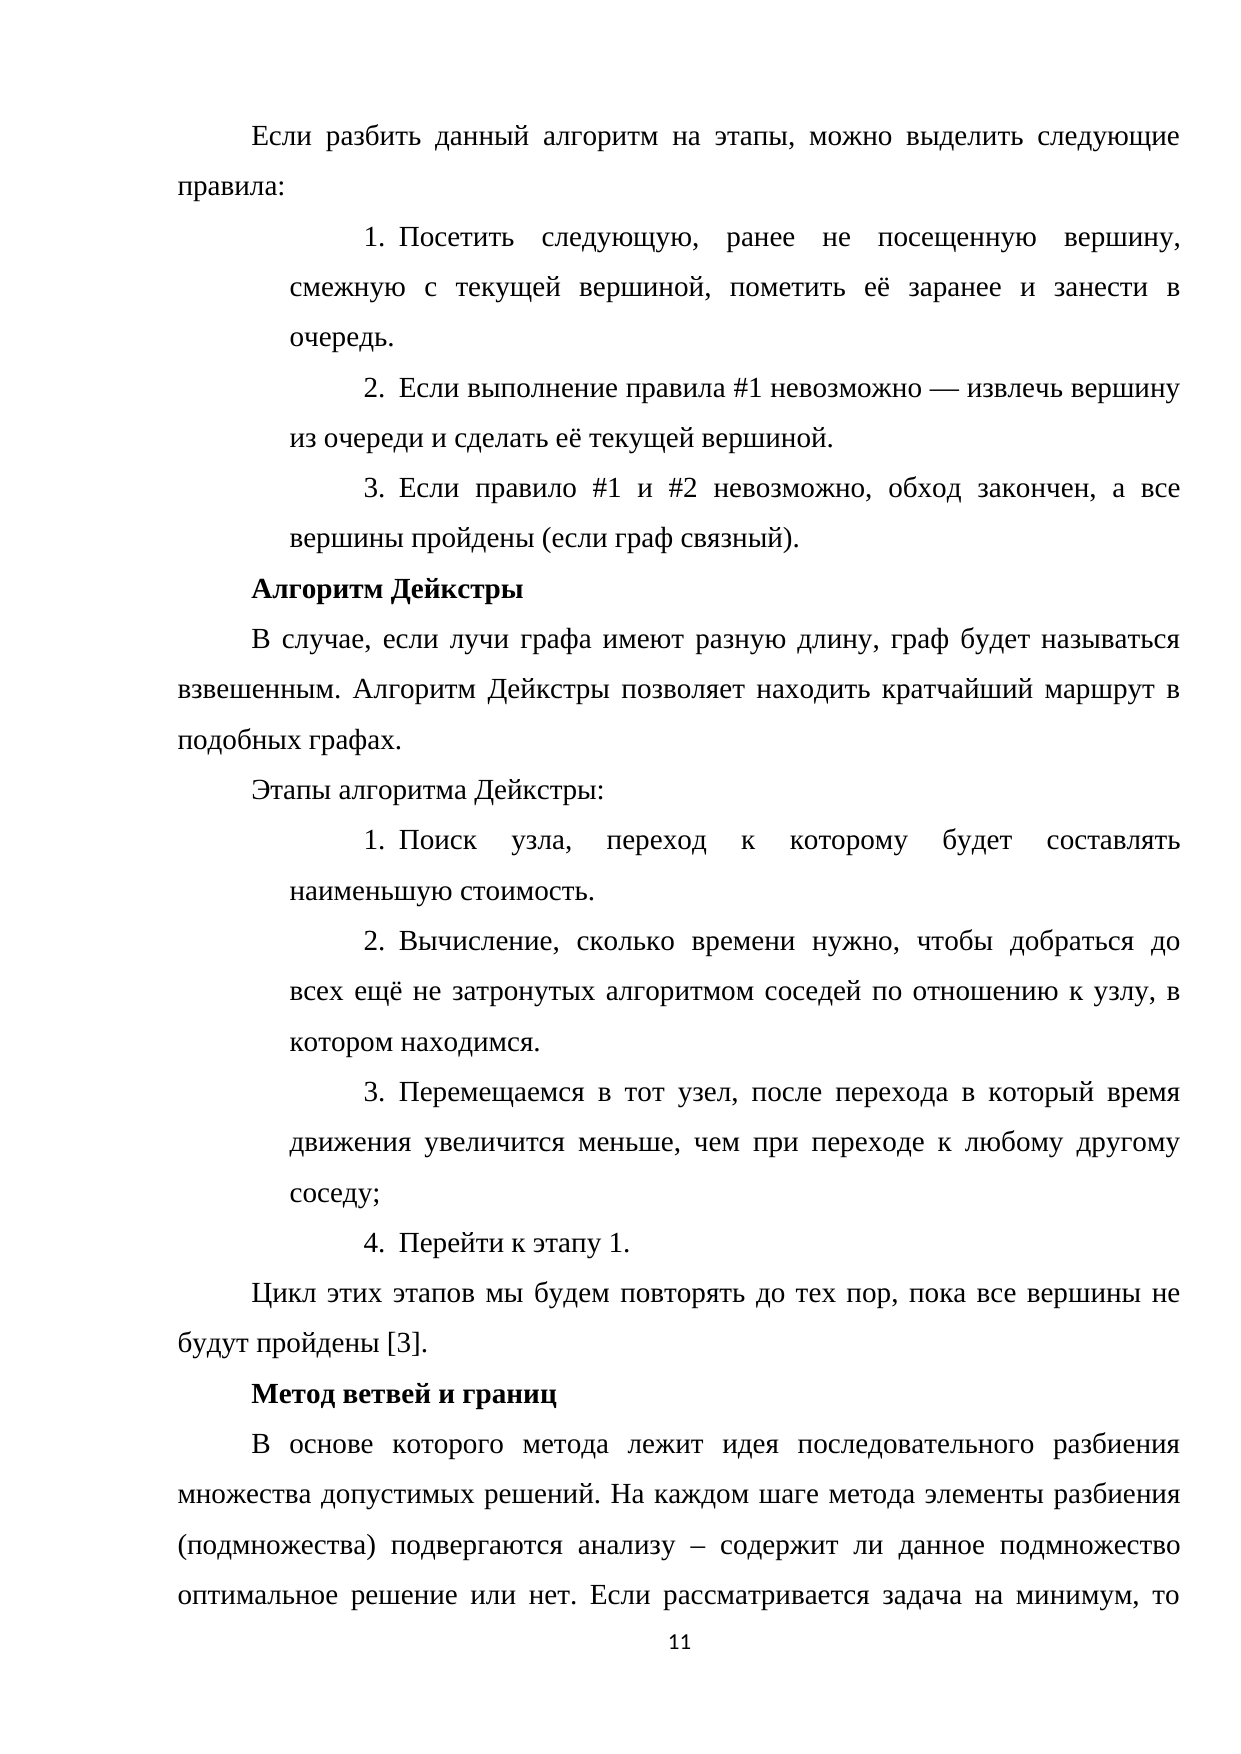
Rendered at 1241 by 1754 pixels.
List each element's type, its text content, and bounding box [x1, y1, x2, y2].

text В случае, если лучи графа имеют разную длину, граф будет называться взвешенным. Алгоритм Дейкстры позволяет находить кратчайший маршрут в подобных графах. [177, 621, 1181, 755]
text Цикл этих этапов мы будем повторять до тех пор, пока все вершины не будут пройдены [3]. [177, 1275, 1181, 1359]
list Поиск узла, переход к которому будет составлять наименьшую стоимость. [289, 822, 1181, 906]
list Вычисление, сколько времени нужно, чтобы добраться до всех ещё не затронутых алгоритмом соседей по отношению к узлу, в котором находимся. [289, 923, 1181, 1057]
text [177, 1426, 1181, 1611]
text Метод ветвей и границ [177, 1376, 1181, 1409]
list Если правило #1 и #2 невозможно, обход закончен, а все вершины пройдены (если граф связный). [289, 470, 1181, 554]
list Если выполнение правила #1 невозможно — извлечь вершину из очереди и сделать её текущей вершиной. [289, 370, 1181, 453]
text Этапы алгоритма Дейкстры: [177, 772, 1181, 806]
list Перемещаемся в тот узел, после перехода в который время движения увеличится меньше, чем при переходе к любому другому соседу; [289, 1074, 1181, 1208]
list Посетить следующую, ранее не посещенную вершину, смежную с текущей вершиной, пометить её заранее и занести в очередь. [289, 219, 1181, 353]
text Если разбить данный алгоритм на этапы, можно выделить следующие правила: [177, 118, 1181, 202]
list Перейти к этапу 1. [289, 1225, 1181, 1258]
text Алгоритм Дейкстры [177, 571, 1181, 604]
